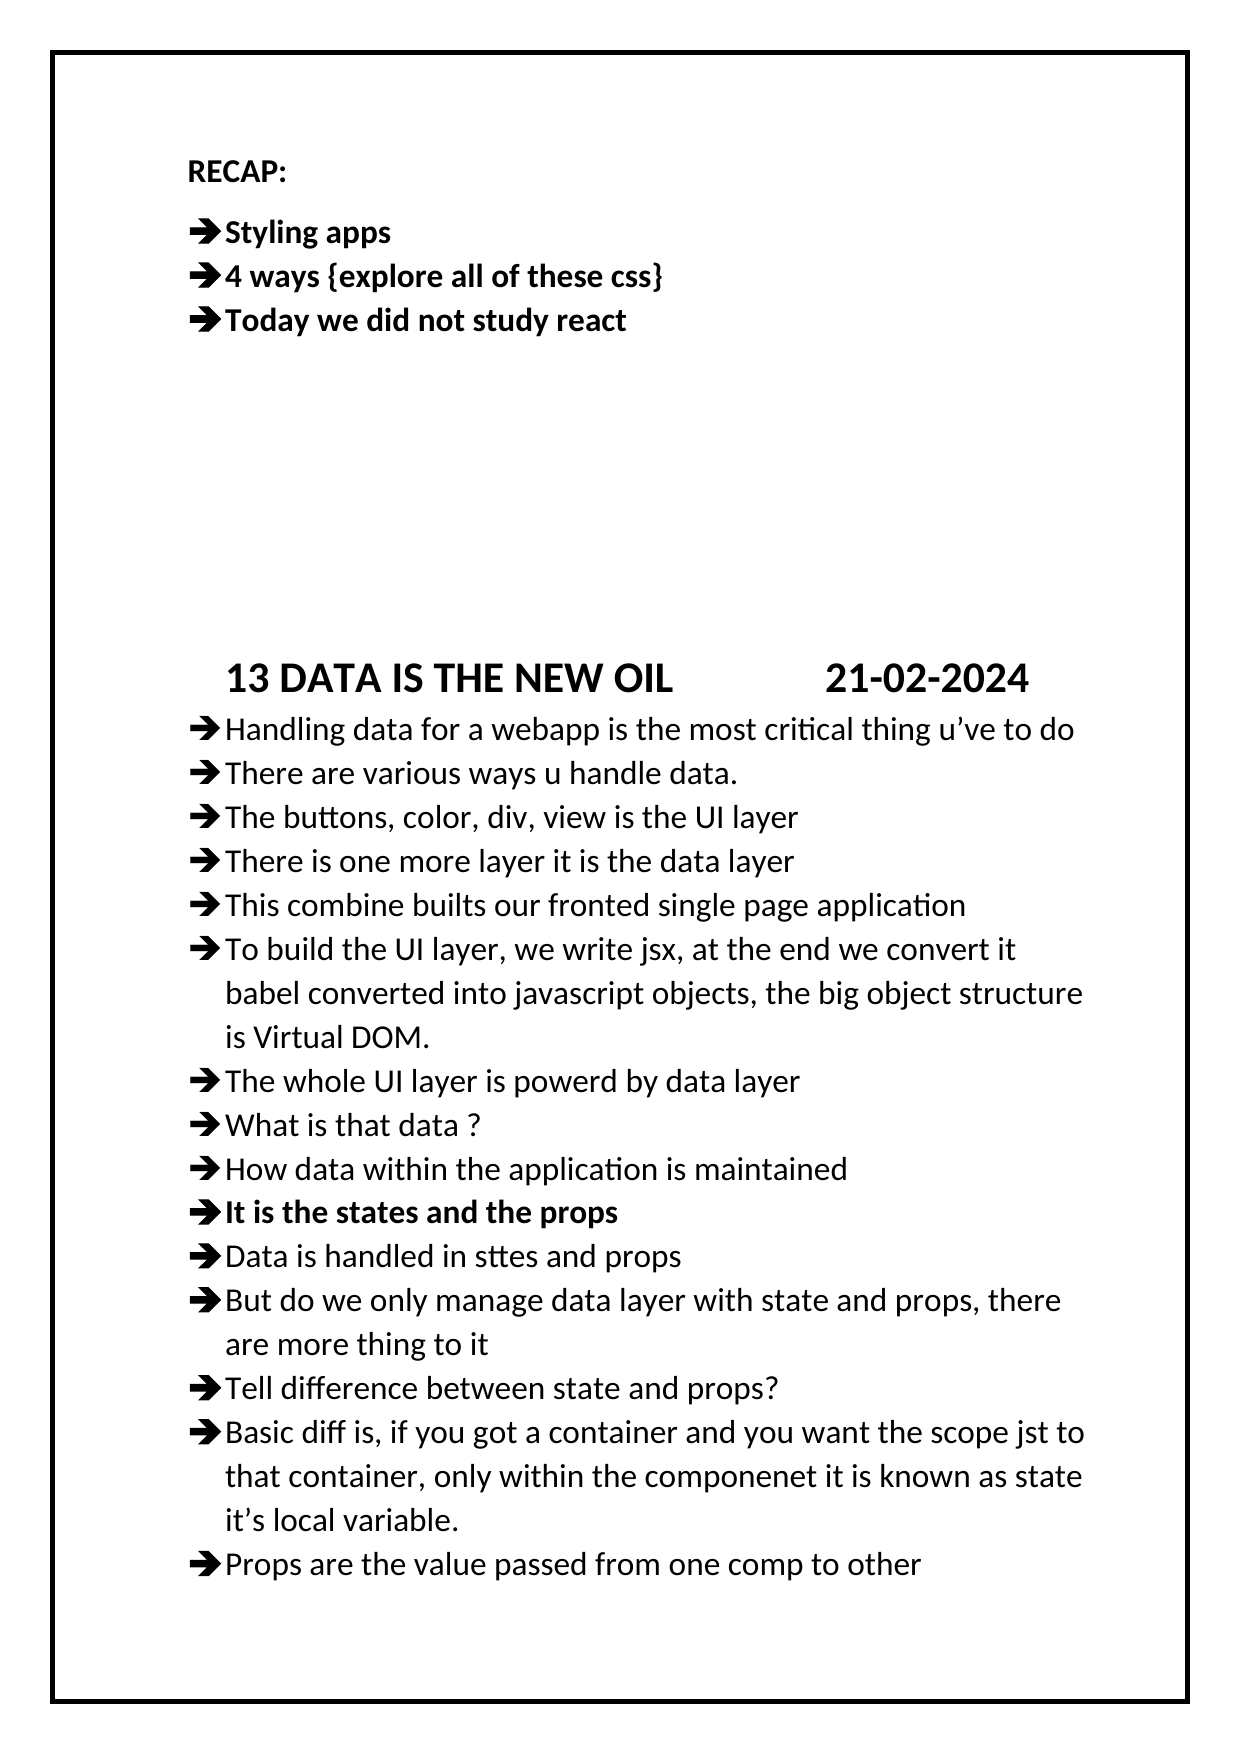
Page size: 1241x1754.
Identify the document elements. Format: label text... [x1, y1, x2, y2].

list Data is handled in sttes and props [187, 1235, 1090, 1276]
text RECAP: [187, 150, 1090, 191]
list Props are the value passed from one comp to other [187, 1543, 1090, 1584]
list There is one more layer it is the data layer [187, 840, 1090, 881]
list To build the UI layer, we write jsx, at the end we convert it babel converted into javascript objects, the big object structure is Virtual DOM. [187, 928, 1090, 1056]
list There are various ways u handle data. [187, 752, 1090, 793]
list But do we only manage data layer with state and props, there are more thing to it [187, 1279, 1090, 1364]
list Today we did not study react [187, 298, 1090, 339]
list How data within the application is maintained [187, 1147, 1090, 1188]
list The whole UI layer is powerd by data layer [187, 1059, 1090, 1100]
list Tell difference between state and props? [187, 1367, 1090, 1408]
list It is the states and the props [187, 1191, 1090, 1232]
list This combine builts our fronted single page application [187, 884, 1090, 924]
list 4 ways {explore all of these css} [187, 254, 1090, 295]
list Handling data for a webapp is the most critical thing u’ve to do [187, 708, 1090, 749]
list What is that data ? [187, 1103, 1090, 1144]
list Basic diff is, if you got a container and you want the scope jst to that container, only within the componenet it is known as state it’s local variable. [187, 1411, 1090, 1540]
list Styling apps [187, 211, 1090, 251]
list The buttons, color, div, view is the UI layer [187, 796, 1090, 837]
list 13 DATA IS THE NEW OIL 21-02-2024 [225, 650, 1090, 704]
